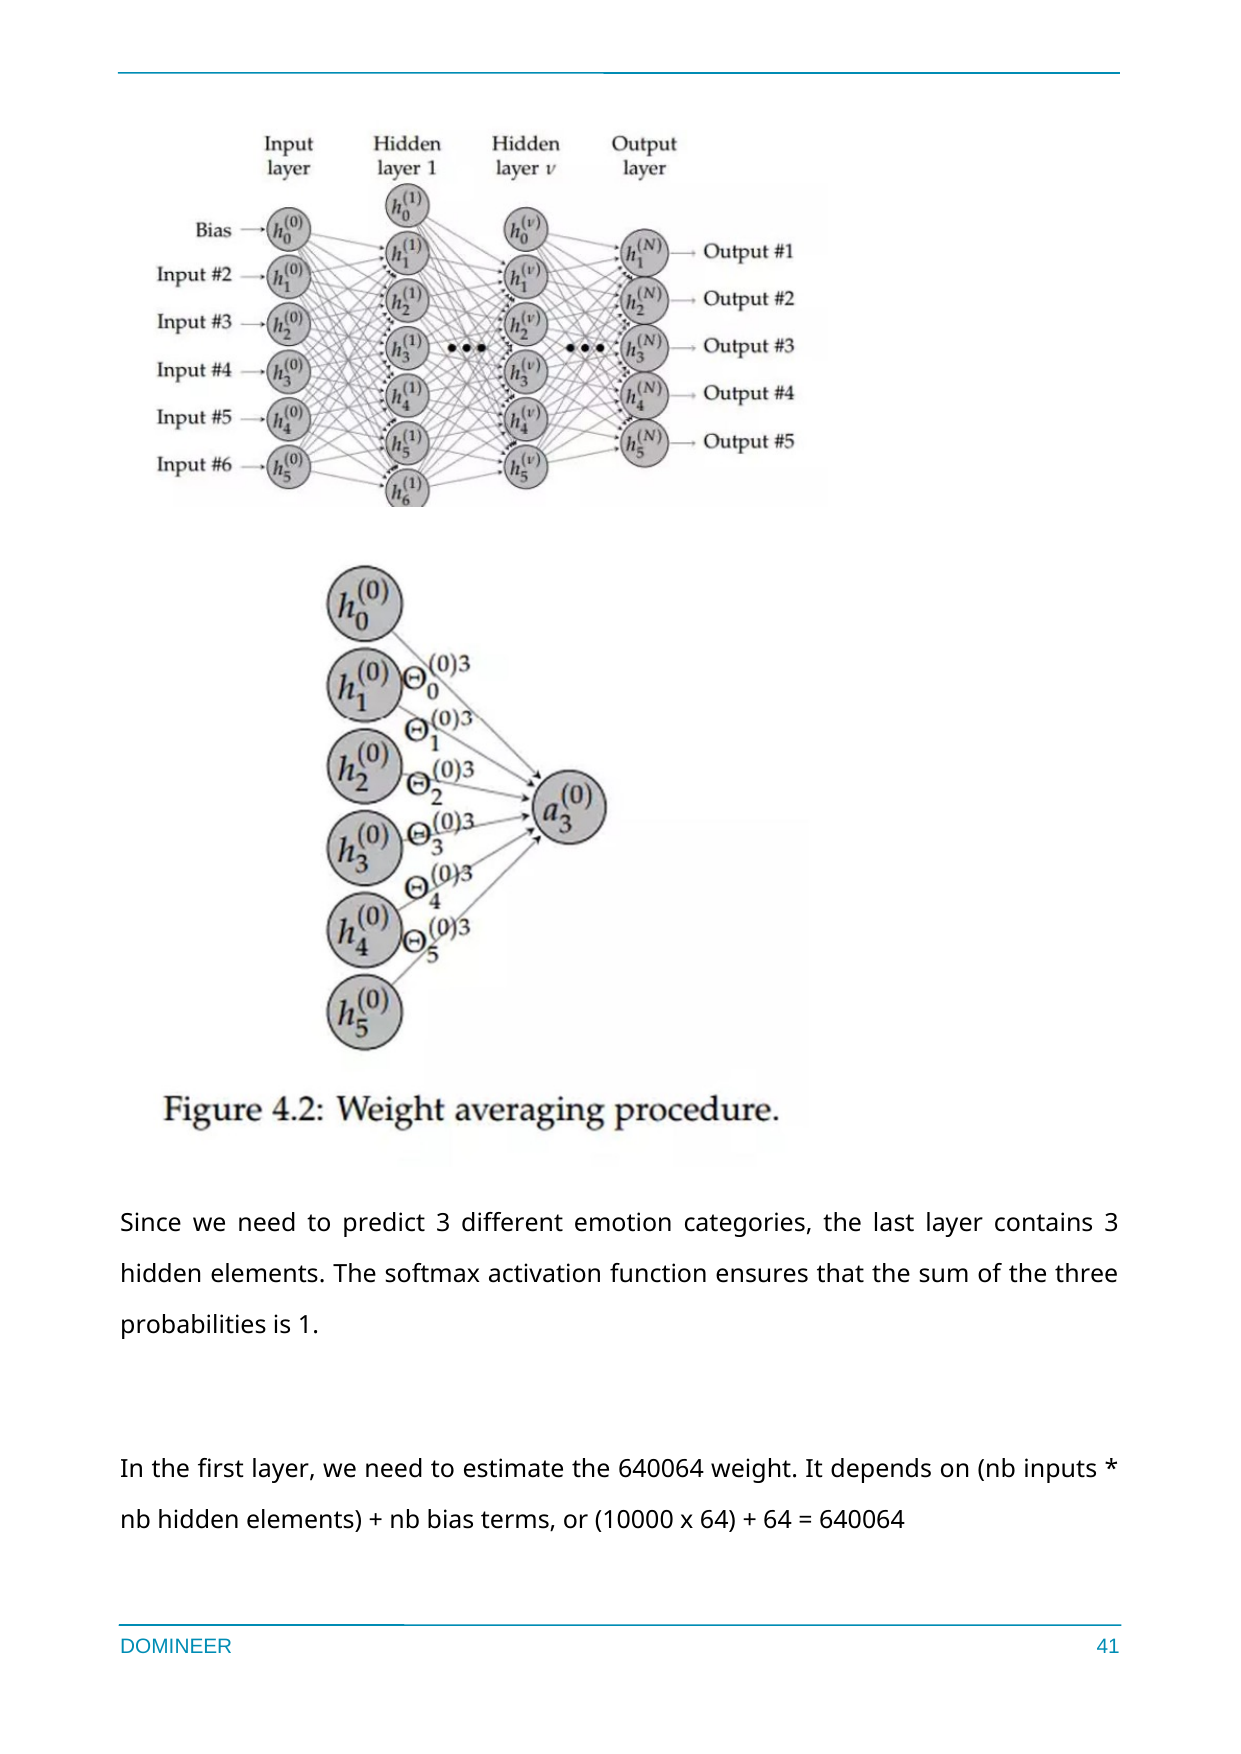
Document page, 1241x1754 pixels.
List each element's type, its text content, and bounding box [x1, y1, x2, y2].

picture [120, 112, 829, 507]
text Since we need to predict 3 different emotion categories, the last layer contains 3 hidden elements. The softmax activation function ensures that the sum of the three probabilities is 1. [120, 1205, 1120, 1341]
picture [120, 544, 810, 1167]
text In the first layer, we need to estimate the 640064 weight. It depends on (nb inputs * nb hidden elements) + nb bias terms, or (10000 x 64) + 64 = 640064 [120, 1451, 1120, 1536]
